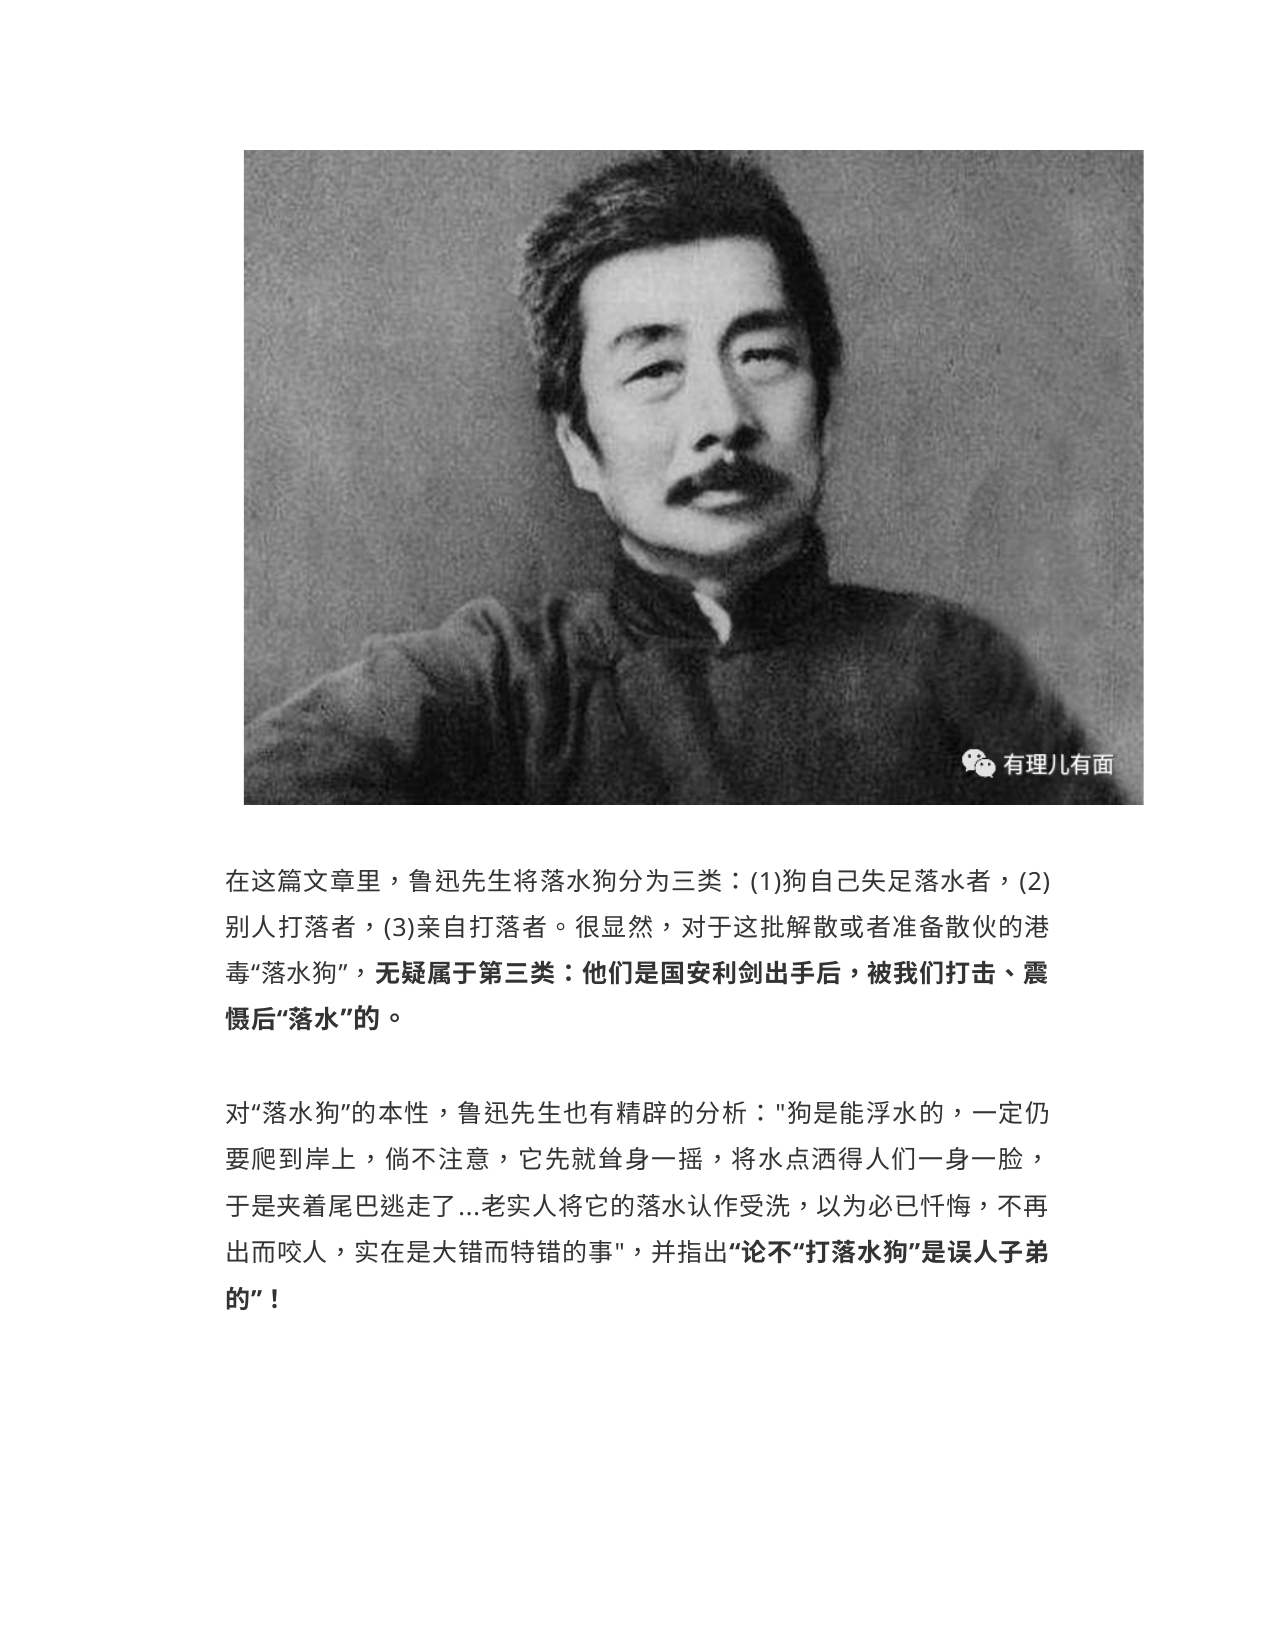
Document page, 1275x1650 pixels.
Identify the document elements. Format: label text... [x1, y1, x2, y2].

text 对“落水狗”的本性，鲁迅先生也有精辟的分析："狗是能浮水的，一定仍要爬到岸上，倘不注意，它先就耸身一摇，将水点洒得人们一身一脸，于是夹着尾巴逃走了...老实人将它的落水认作受洗，以为必已忏悔，不再出而咬人，实在是大错而特错的事"，并指出“论不“打落水狗”是误人子弟的”！ [225, 1083, 1050, 1315]
text 在这篇文章里，鲁迅先生将落水狗分为三类：(1)狗自己失足落水者，(2)别人打落者，(3)亲自打落者。很显然，对于这批解散或者准备散伙的港毒“落水狗”，无疑属于第三类：他们是国安利剑出手后，被我们打击、震慑后“落水”的。 [225, 851, 1050, 1037]
picture [243, 150, 1144, 805]
